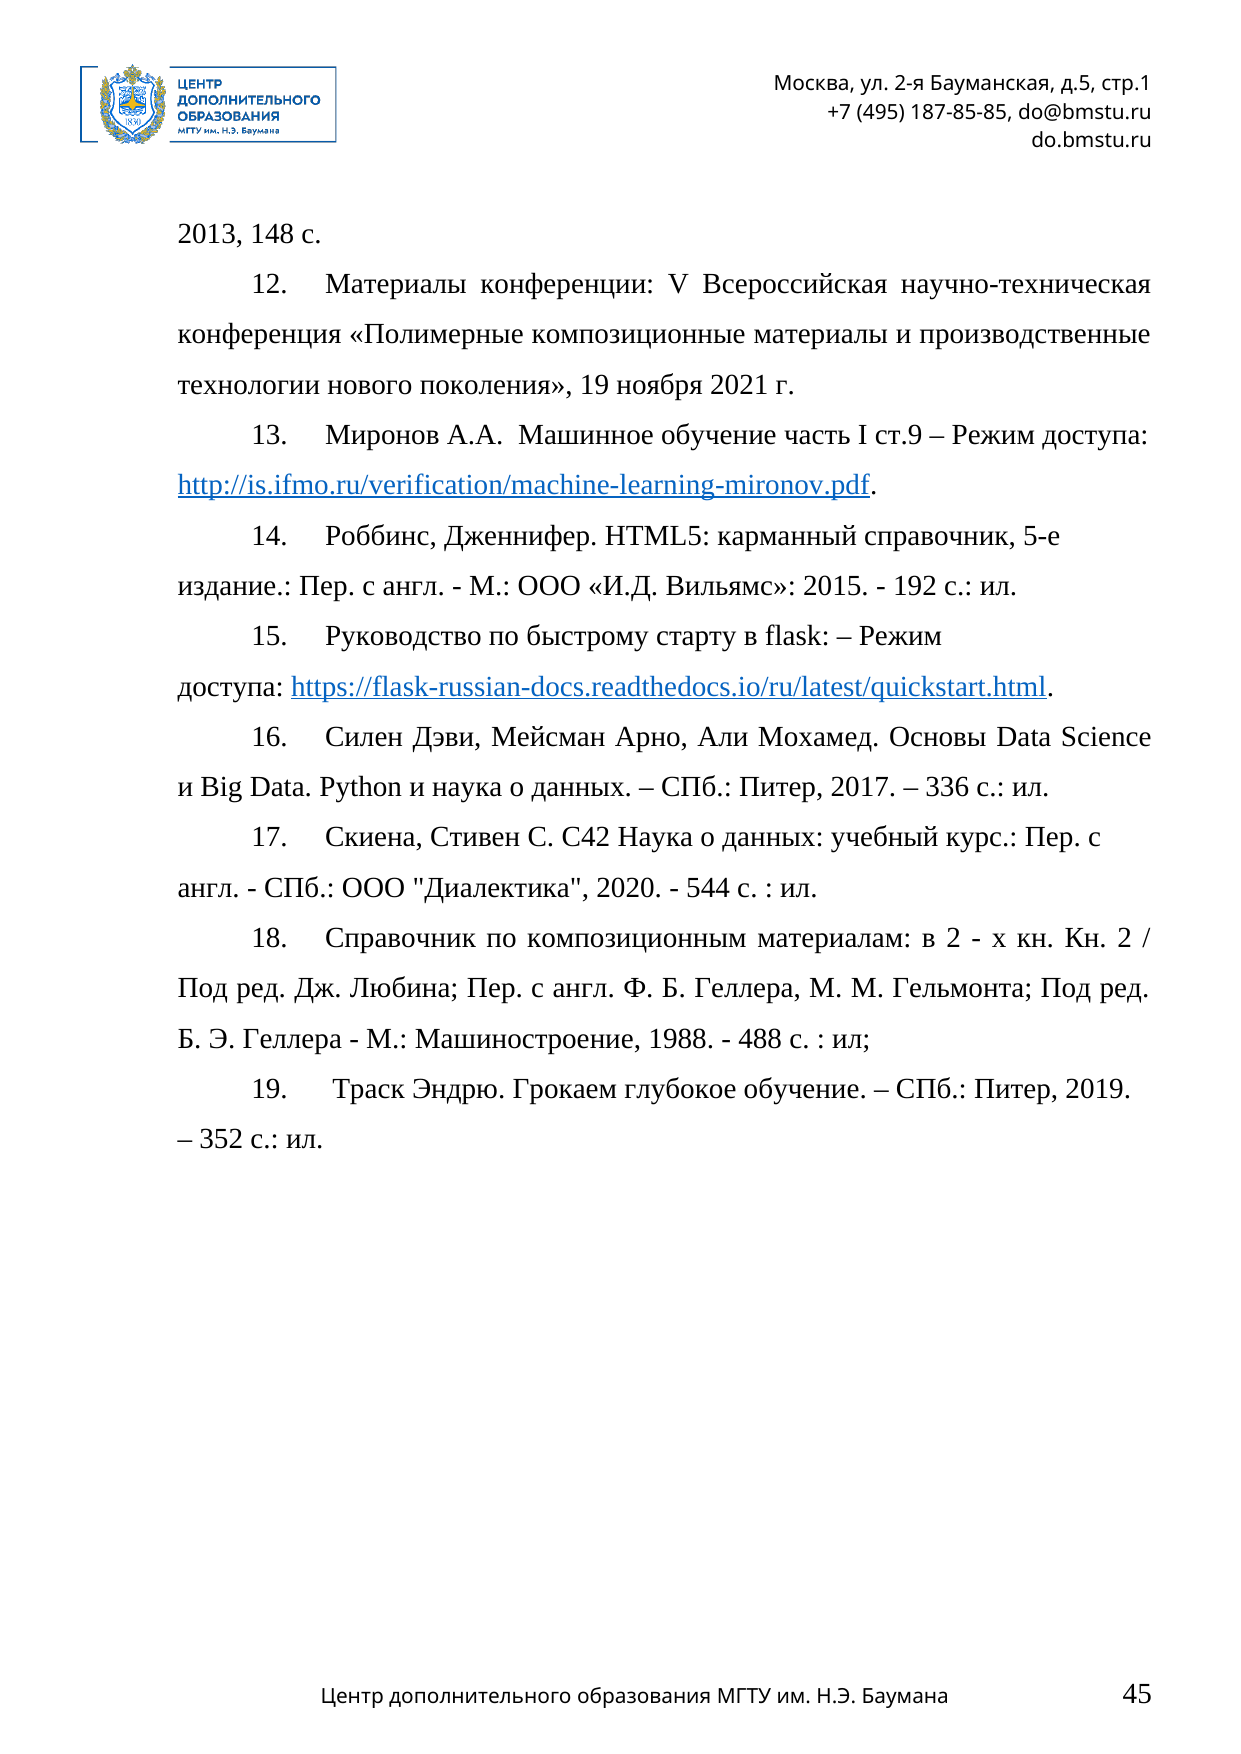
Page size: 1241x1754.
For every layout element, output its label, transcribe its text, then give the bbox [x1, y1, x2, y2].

list Справочник по композиционным материалам: в 2 - х кн. Кн. 2 / Под ред. Дж. Любина; Пер. с англ. Ф. Б. Геллера, M. М. Гельмонта; Под ред. Б. Э. Геллера - М.: Машиностроение, 1988. - 488 с. : ил; [177, 920, 1152, 1054]
picture [80, 64, 337, 144]
list Силен Дэви, Мейсман Арно, Али Мохамед. Основы Data Science и Big Data. Python и наука о данных. – СПб.: Питер, 2017. – 336 с.: ил. [177, 719, 1152, 803]
list Материалы конференции: V Всероссийская научно-техническая конференция «Полимерные композиционные материалы и производственные технологии нового поколения», 19 ноября 2021 г. [177, 266, 1152, 400]
list Миронов А.А. Машинное обучение часть I ст.9 – Режим доступа: http://is.ifmo.ru/verification/machine-learning-mironov.pdf. [177, 417, 1152, 501]
list Роббинс, Дженнифер. HTML5: карманный справочник, 5-е издание.: Пер. с англ. - М.: ООО «И.Д. Вильямс»: 2015. - 192 с.: ил. [177, 518, 1152, 602]
list Траск Эндрю. Грокаем глубокое обучение. – СПб.: Питер, 2019. – 352 с.: ил. [177, 1071, 1152, 1155]
list Скиена, Стивен С. С42 Наука о данных: учебный курс.: Пер. с англ. - СПб.: ООО "Диалектика", 2020. - 544 с. : ил. [177, 819, 1152, 903]
list Ларин А. А., Способы оценки работоспособности изделий из композиционных материалов методом компьютерной томографии, Москва, 2013, 148 с. [177, 216, 1152, 249]
list Руководство по быстрому старту в flask: – Режим доступа: https://flask-russian-docs.readthedocs.io/ru/latest/quickstart.html. [177, 618, 1152, 702]
